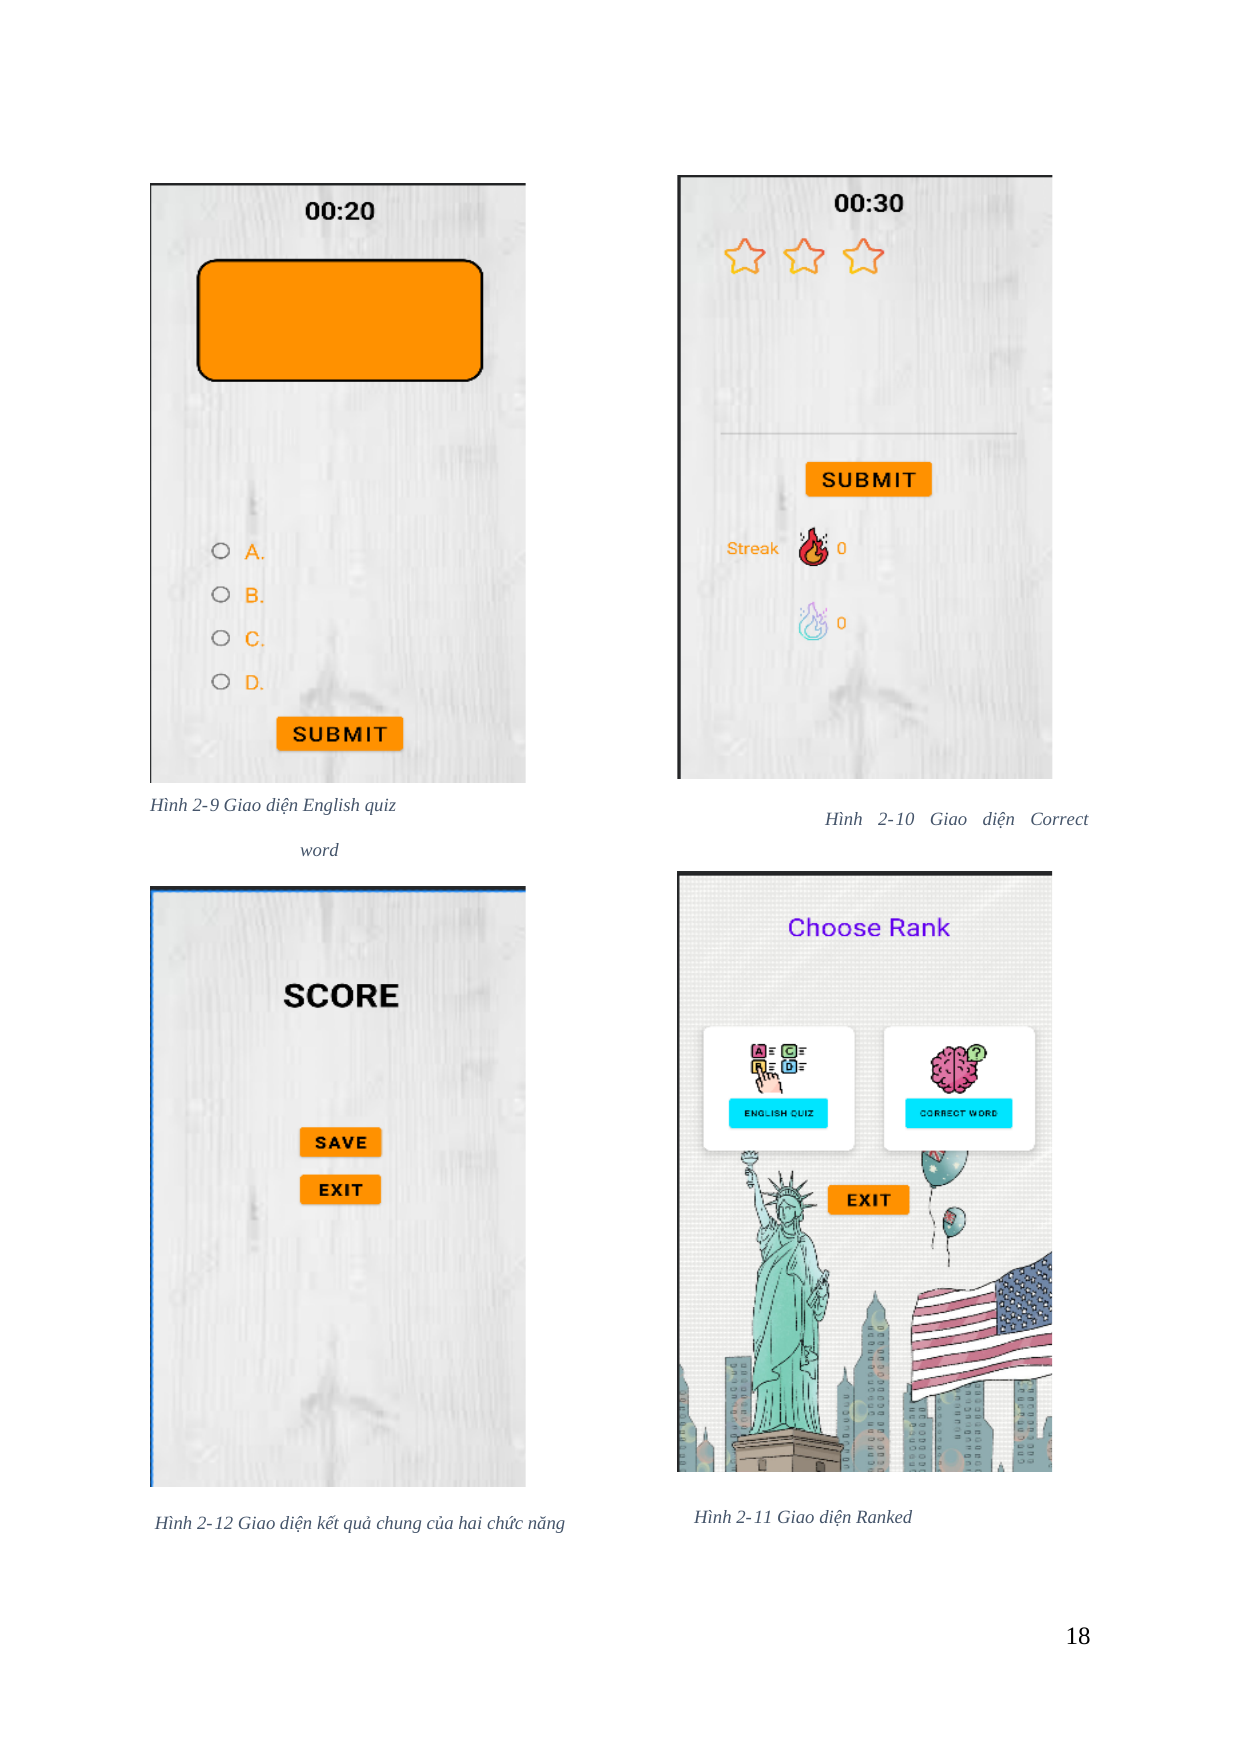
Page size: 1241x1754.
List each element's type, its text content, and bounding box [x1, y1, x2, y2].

picture [677, 871, 1053, 1472]
picture [150, 886, 526, 1487]
text Hình 2-12 Giao diện kết quả chung của hai chức năng [150, 1512, 1090, 1533]
picture [677, 175, 1053, 779]
text Hình 2-10 Giao diện Correct word [300, 808, 1090, 862]
picture [150, 183, 526, 783]
